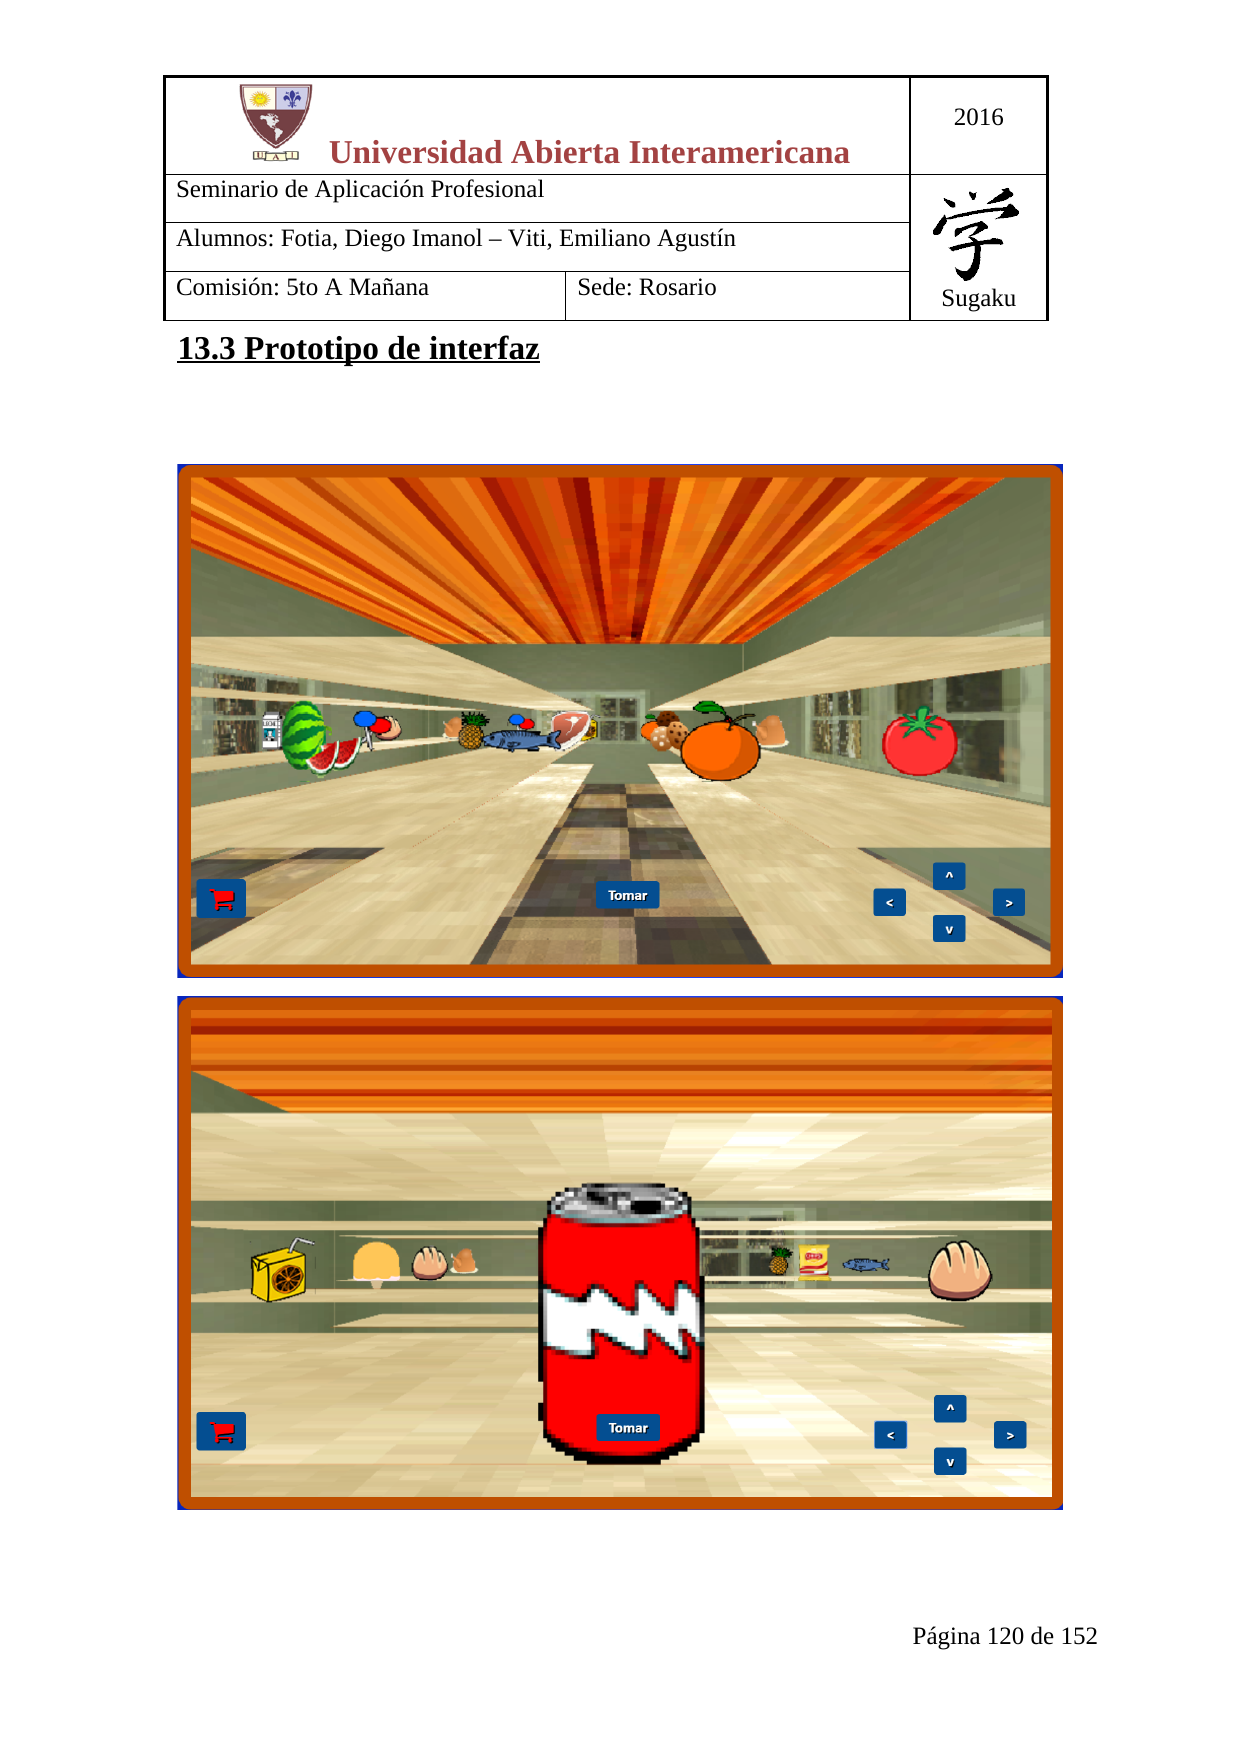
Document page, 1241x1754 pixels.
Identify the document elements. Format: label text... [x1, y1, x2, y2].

subtitle 13.3 Prototipo de interfaz [177, 152, 1063, 366]
picture [223, 78, 329, 164]
picture [927, 181, 1030, 284]
picture [177, 464, 1063, 978]
picture [177, 996, 1063, 1510]
